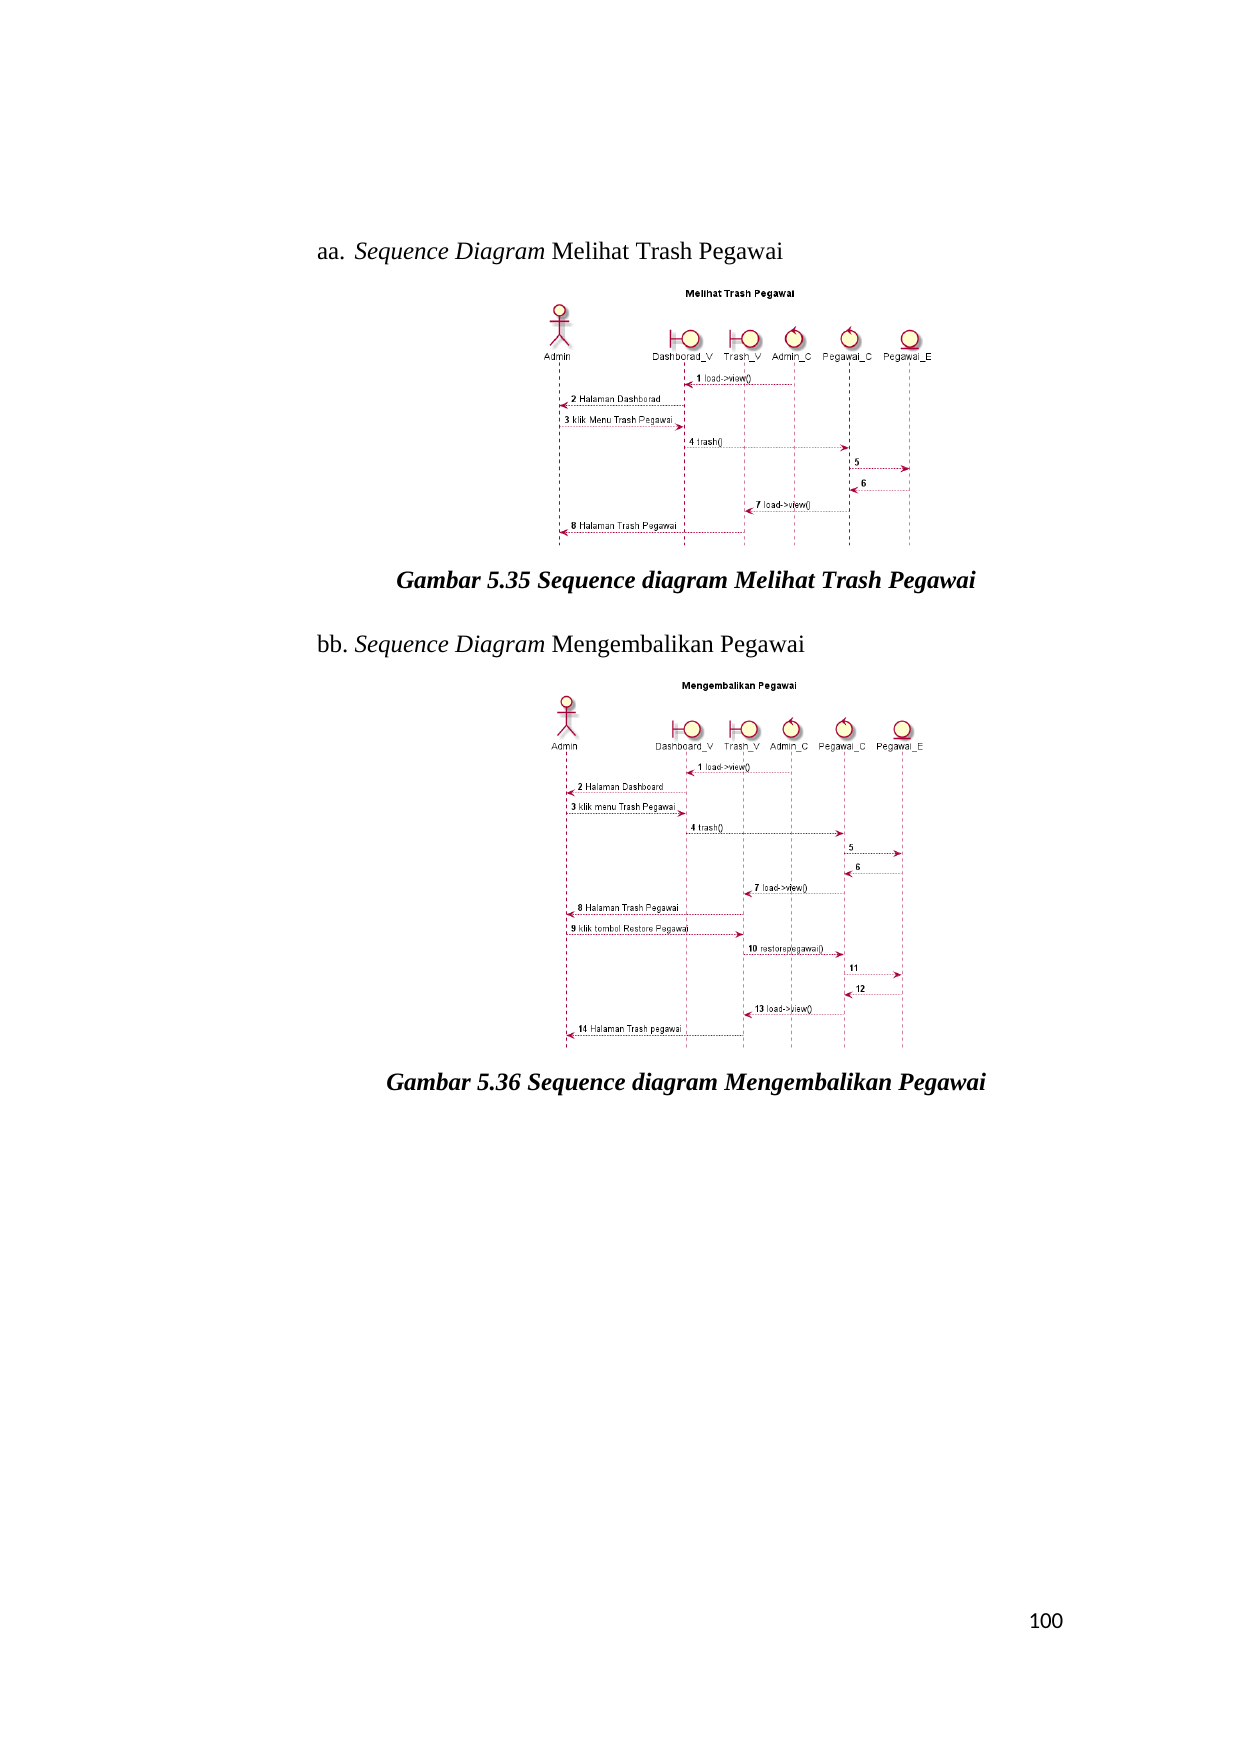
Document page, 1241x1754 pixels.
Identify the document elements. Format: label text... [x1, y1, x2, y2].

picture [538, 279, 939, 552]
list Sequence Diagram Mengembalikan Pegawai [317, 629, 1063, 658]
picture [546, 672, 930, 1054]
text Gambar 5.35 Sequence diagram Melihat Trash Pegawai [311, 565, 1063, 594]
text Gambar 5.36 Sequence diagram Mengembalikan Pegawai [311, 1067, 1063, 1096]
list Sequence Diagram Melihat Trash Pegawai [317, 236, 1063, 265]
